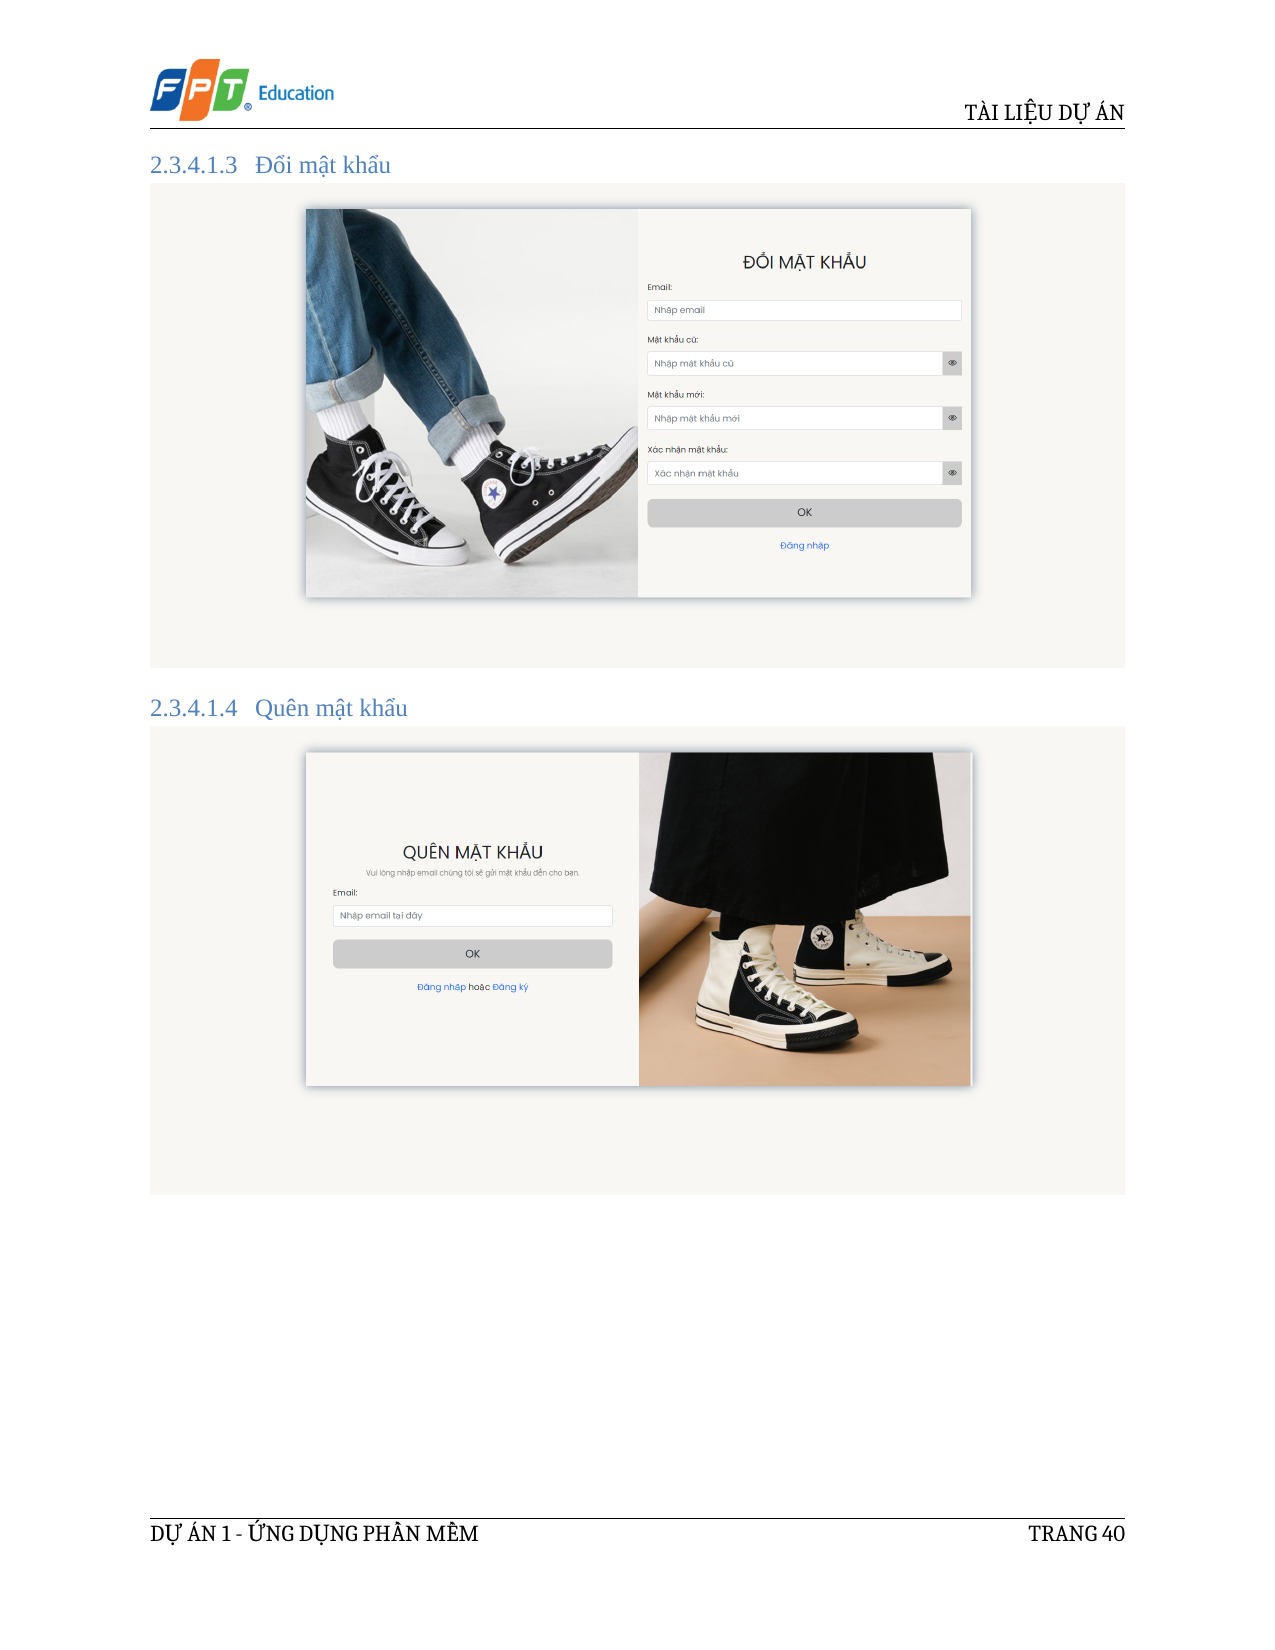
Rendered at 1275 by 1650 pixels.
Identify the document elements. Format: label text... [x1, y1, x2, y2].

picture [150, 726, 1125, 1195]
subtitle Đổi mật khẩu [150, 150, 1125, 179]
picture [150, 59, 336, 121]
picture [150, 183, 1125, 668]
subtitle Quên mật khẩu [150, 693, 1125, 722]
